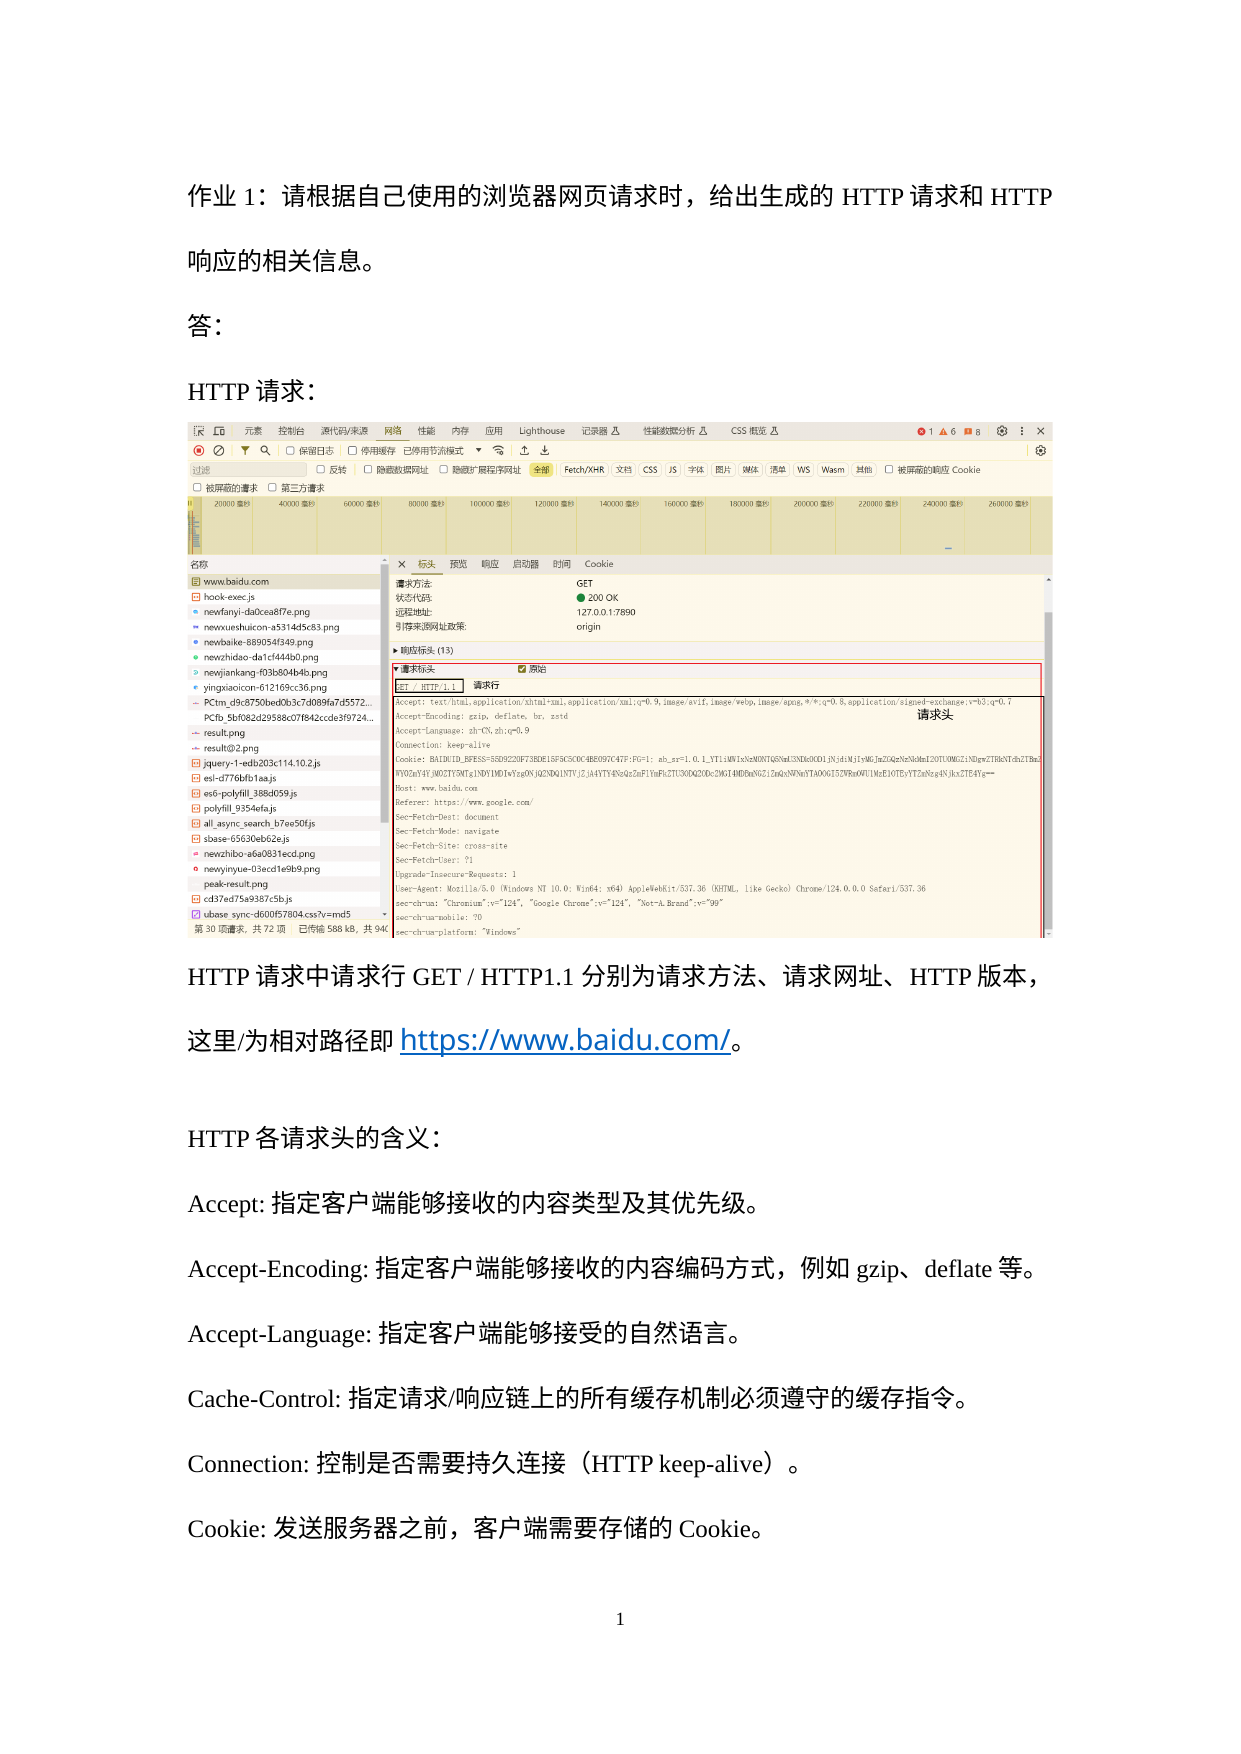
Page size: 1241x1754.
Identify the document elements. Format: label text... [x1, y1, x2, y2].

text HTTP请求中请求行 GET / HTTP1.1 分别为请求方法、请求网址、HTTP版本，这里/为相对路径即https://www.baidu.com/。 [187, 942, 1053, 1072]
text Accept: 指定客户端能够接收的内容类型及其优先级。 [187, 1169, 1053, 1234]
picture [187, 422, 1053, 938]
text Cache-Control: 指定请求/响应链上的所有缓存机制必须遵守的缓存指令。 [187, 1364, 1053, 1429]
text Accept-Language: 指定客户端能够接受的自然语言。 [187, 1299, 1053, 1364]
text HTTP各请求头的含义： [187, 1104, 1053, 1169]
text 作业1：请根据自己使用的浏览器网页请求时，给出生成的HTTP请求和HTTP响应的相关信息。 [187, 162, 1053, 292]
text Cookie: 发送服务器之前，客户端需要存储的 Cookie。 [187, 1494, 1053, 1559]
text Connection: 控制是否需要持久连接（HTTP keep-alive）。 [187, 1429, 1053, 1494]
text Accept-Encoding: 指定客户端能够接收的内容编码方式，例如 gzip、deflate 等。 [187, 1234, 1053, 1299]
text HTTP请求： [187, 357, 1053, 422]
text 答： [187, 292, 1053, 357]
